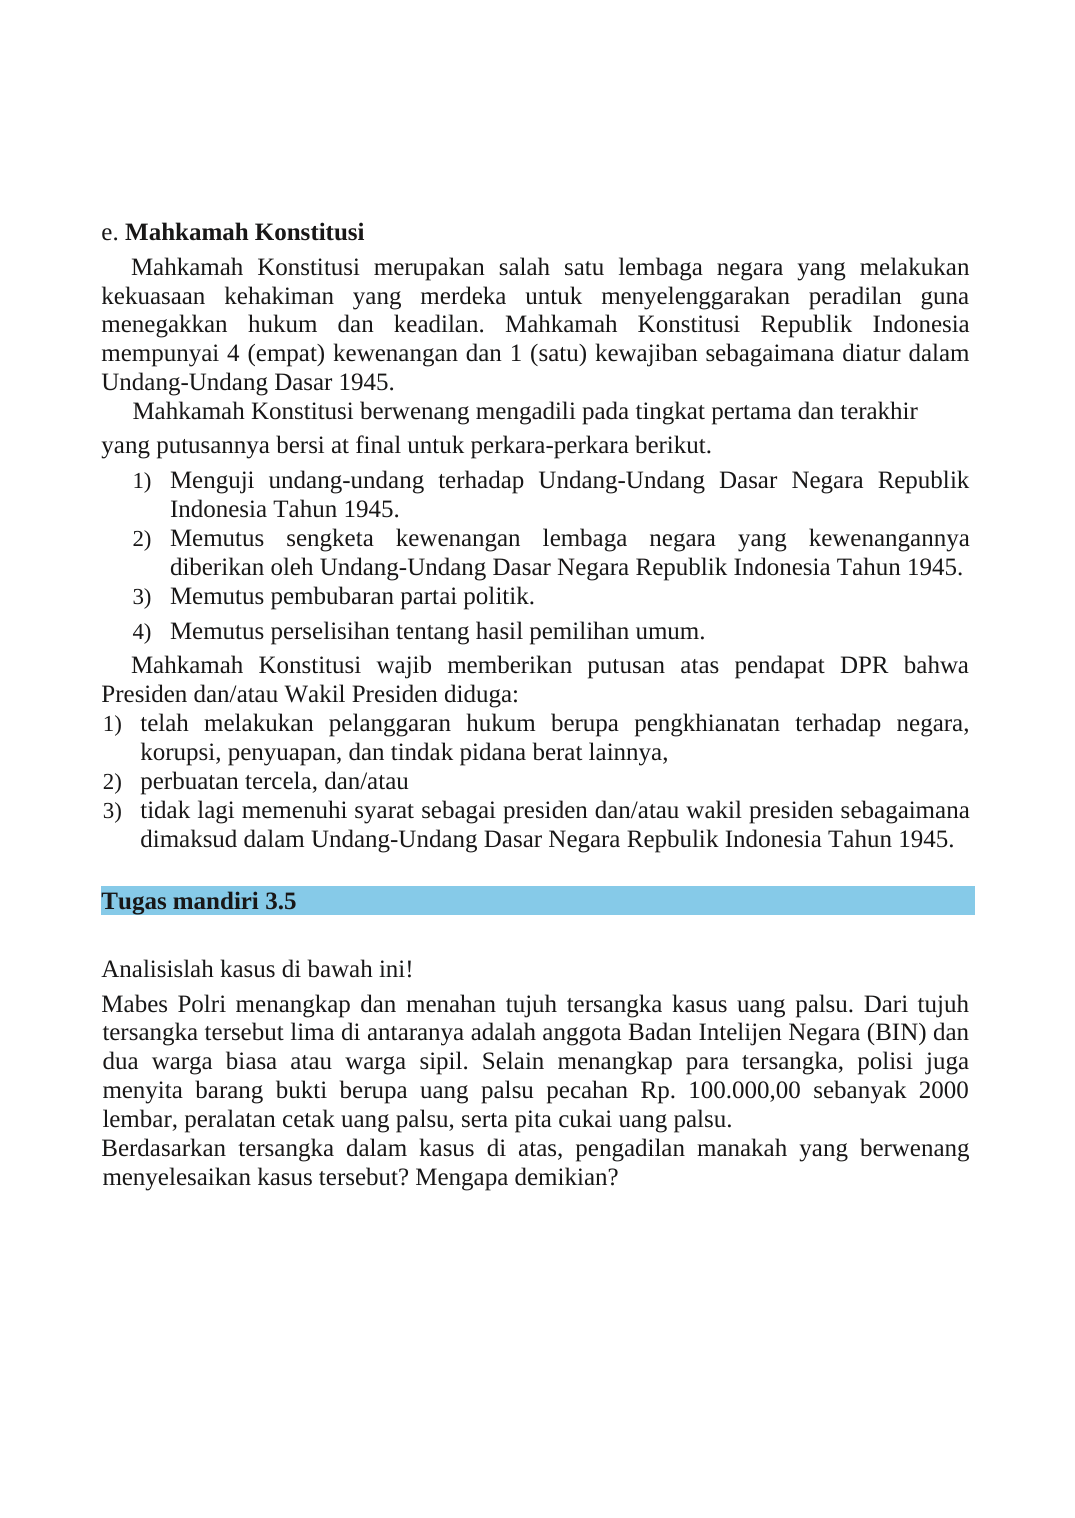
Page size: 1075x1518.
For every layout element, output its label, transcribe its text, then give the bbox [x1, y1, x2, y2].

subtitle e. Mahkamah Konstitusi [101, 217, 975, 246]
subtitle Tugas mandiri 3.5 [101, 886, 975, 915]
text yang putusannya bersi at final untuk perkara-perkara berikut. [101, 431, 971, 459]
list tidak lagi memenuhi syarat sebagai presiden dan/atau wakil presiden sebagaimana dimaksud dalam Undang-Undang Dasar Negara Repbulik Indonesia Tahun 1945. [103, 795, 970, 853]
text Analisislah kasus di bawah ini! [101, 954, 970, 983]
list Menguji undang-undang terhadap Undang-Undang Dasar Negara Republik Indonesia Tahun 1945. [132, 466, 970, 523]
list perbuatan tercela, dan/atau [103, 766, 970, 795]
text Mabes Polri menangkap dan menahan tujuh tersangka kasus uang palsu. Dari tujuh tersangka tersebut lima di antaranya adalah anggota Badan Intelijen Negara (BIN) dan dua warga biasa atau warga sipil. Selain menangkap para tersangka, polisi juga menyita barang bukti berupa uang palsu pecahan Rp. 100.000,00 sebanyak 2000 lembar, peralatan cetak uang palsu, serta pita cukai uang palsu. [101, 989, 970, 1132]
list Memutus sengketa kewenangan lembaga negara yang kewenangannya diberikan oleh Undang-Undang Dasar Negara Republik Indonesia Tahun 1945. [132, 523, 970, 581]
text Berdasarkan tersangka dalam kasus di atas, pengadilan manakah yang berwenang menyelesaikan kasus tersebut? Mengapa demikian? [101, 1133, 970, 1190]
text Mahkamah Konstitusi berwenang mengadili pada tingkat pertama dan terakhir [132, 396, 970, 425]
list telah melakukan pelanggaran hukum berupa pengkhianatan terhadap negara, korupsi, penyuapan, dan tindak pidana berat lainnya, [103, 708, 970, 766]
text Mahkamah Konstitusi merupakan salah satu lembaga negara yang melakukan kekuasaan kehakiman yang merdeka untuk menyelenggarakan peradilan guna menegakkan hukum dan keadilan. Mahkamah Konstitusi Republik Indonesia mempunyai 4 (empat) kewenangan dan 1 (satu) kewajiban sebagaimana diatur dalam Undang-Undang Dasar 1945. [101, 252, 970, 396]
list Memutus pembubaran partai politik. [132, 581, 970, 610]
list Memutus perselisihan tentang hasil pemilihan umum. [132, 616, 970, 644]
text Mahkamah Konstitusi wajib memberikan putusan atas pendapat DPR bahwa Presiden dan/atau Wakil Presiden diduga: [101, 650, 970, 708]
